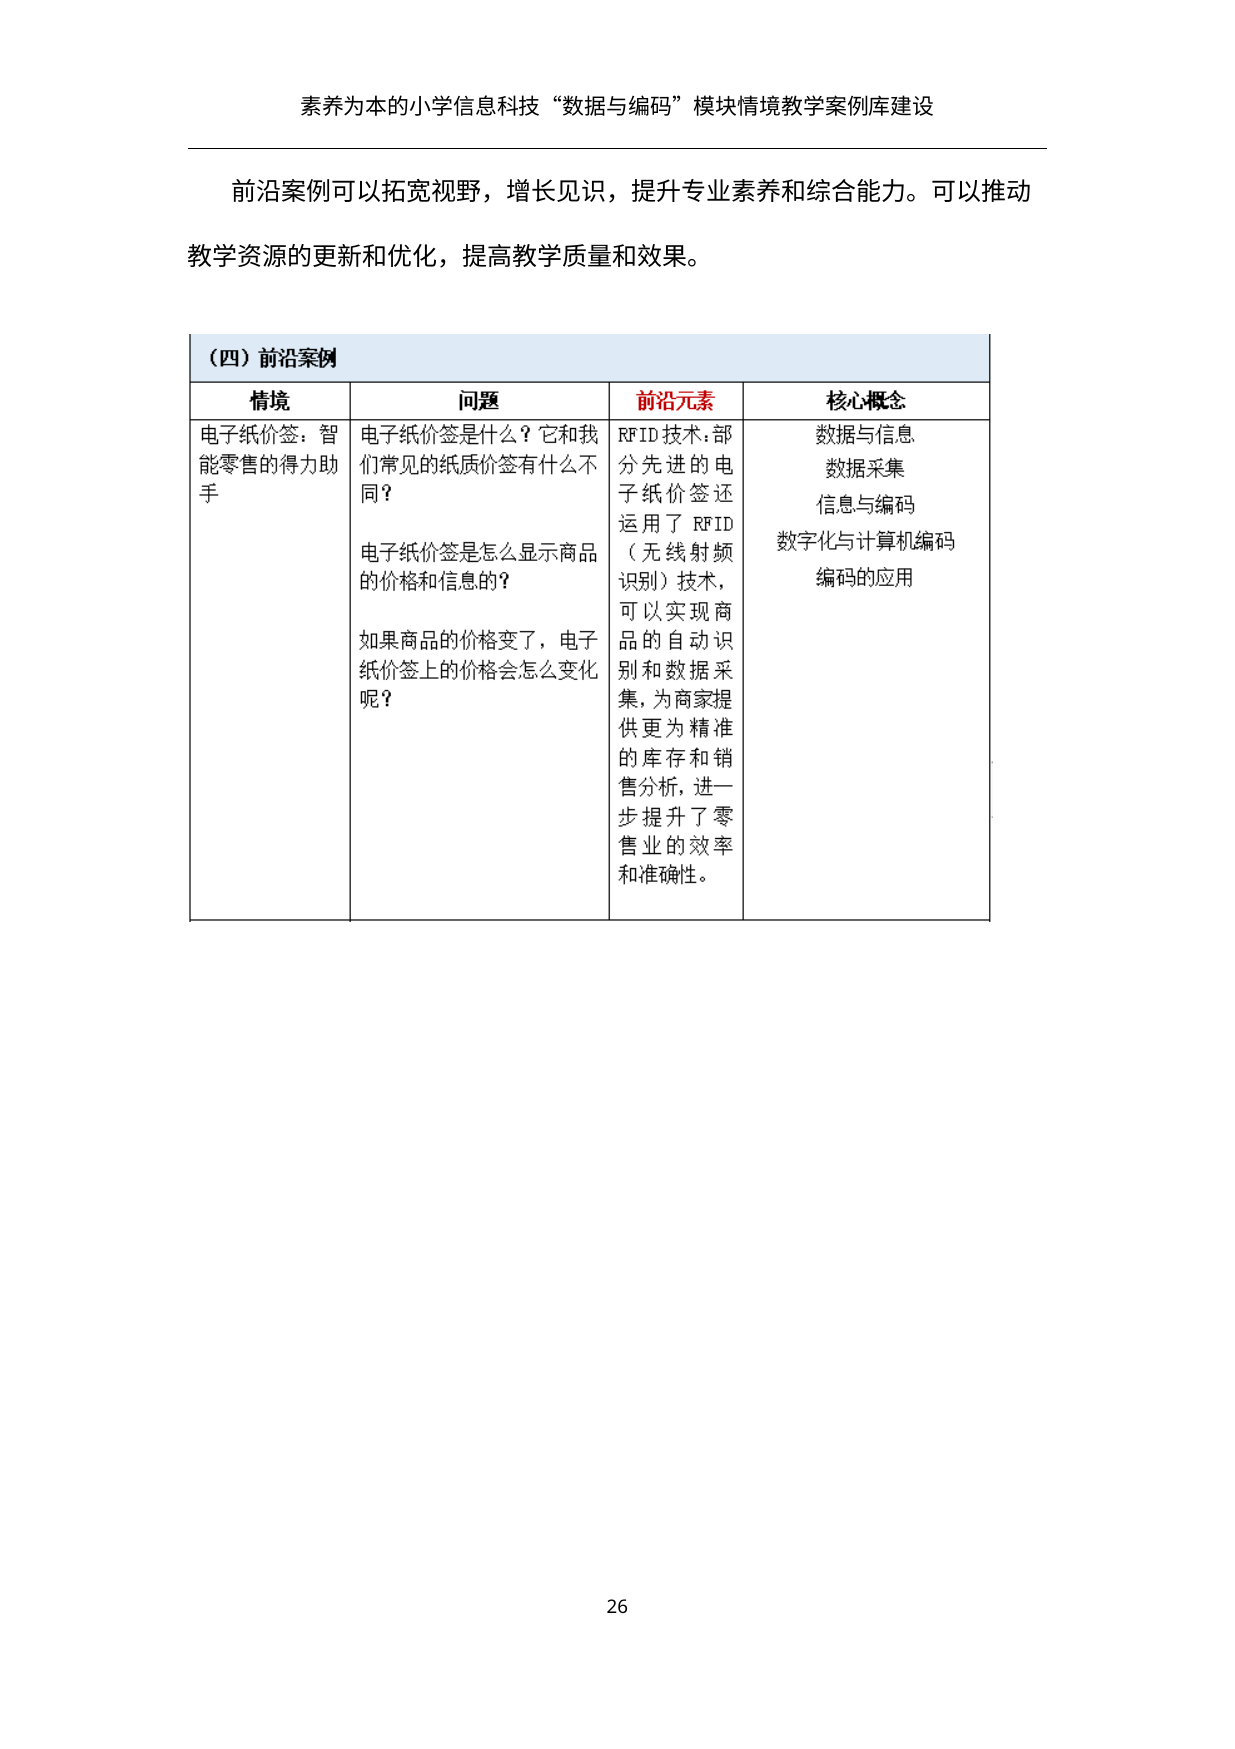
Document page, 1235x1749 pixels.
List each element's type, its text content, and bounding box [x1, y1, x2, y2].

list 前沿案例可以拓宽视野，增长见识，提升专业素养和综合能力。可以推动教学资源的更新和优化，提高教学质量和效果。 [187, 157, 1047, 287]
picture [187, 334, 993, 922]
